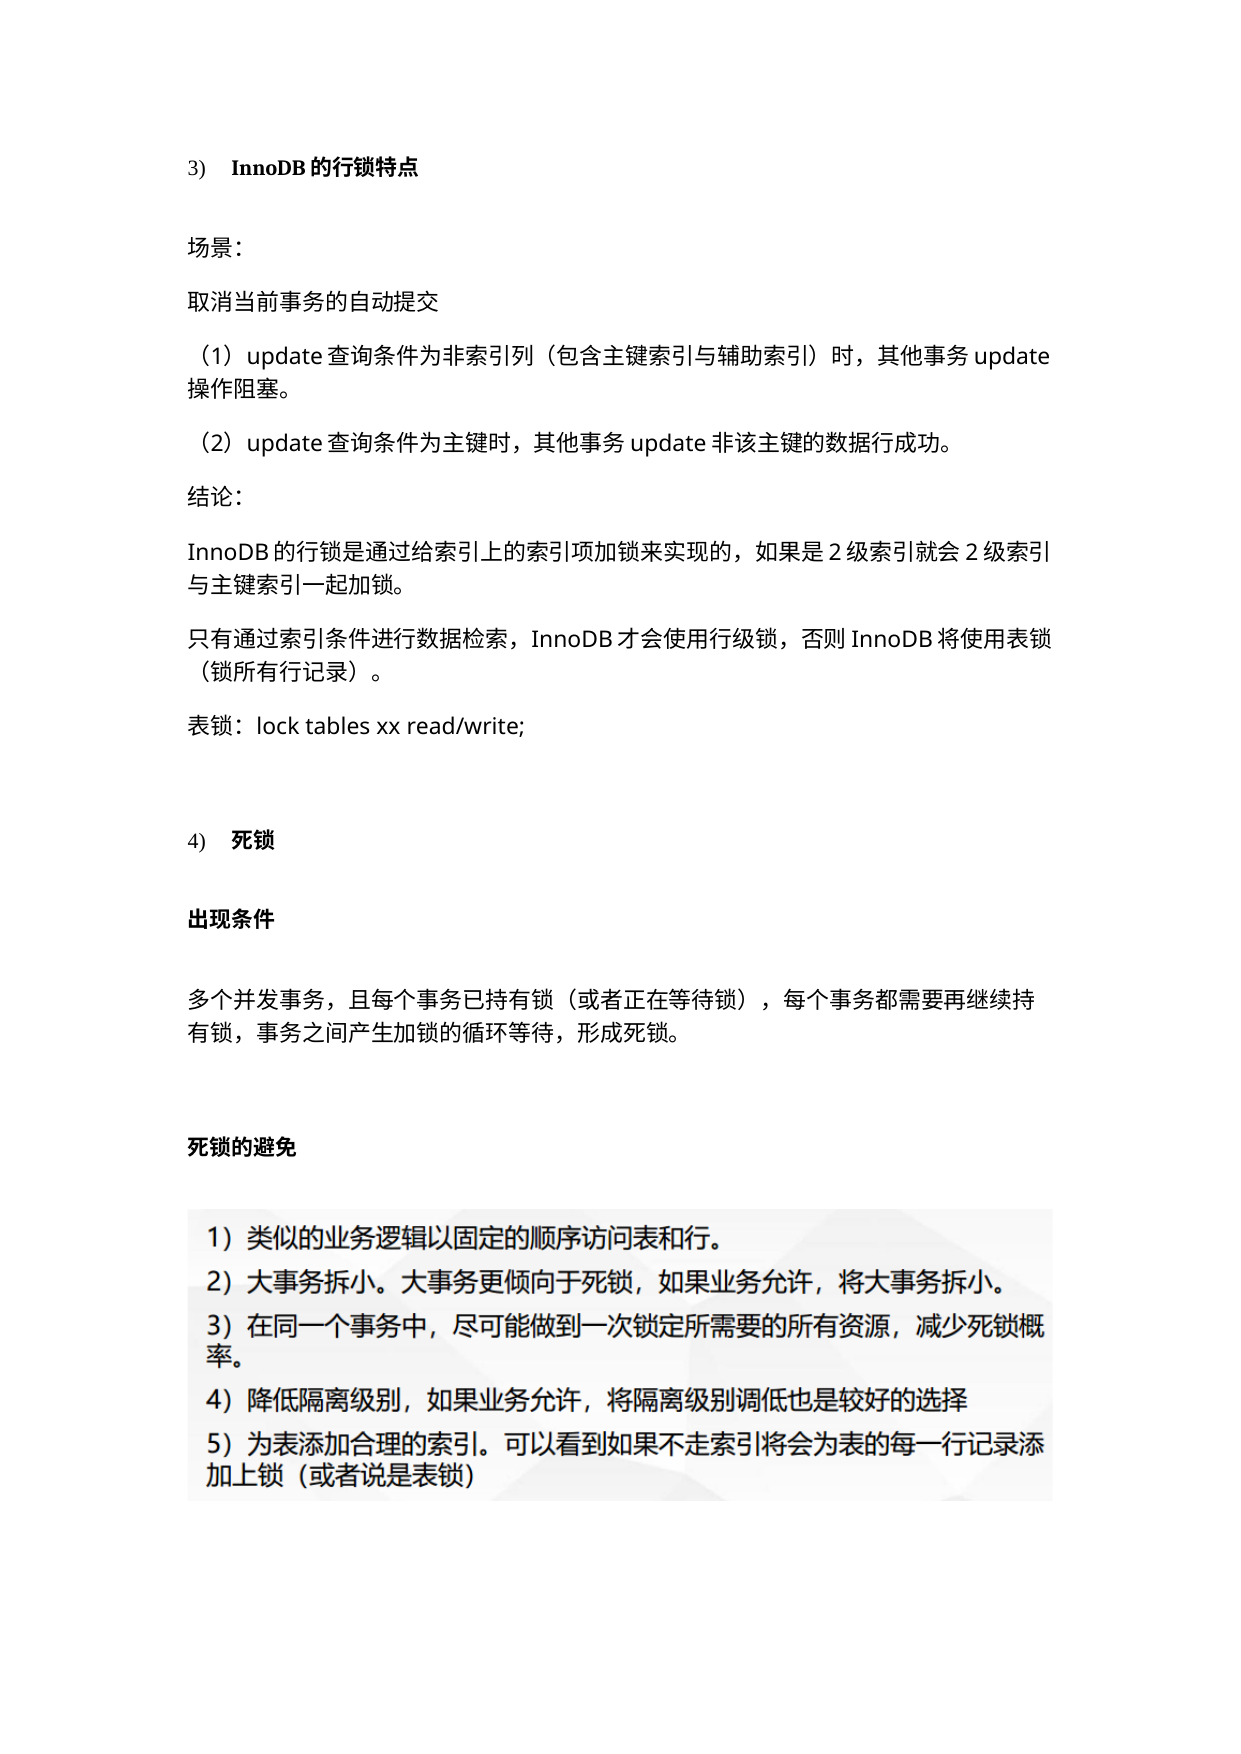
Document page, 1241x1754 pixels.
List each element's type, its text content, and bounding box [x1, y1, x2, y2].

text 多个并发事务，且每个事务已持有锁（或者正在等待锁），每个事务都需要再继续持有锁，事务之间产生加锁的循环等待，形成死锁。 [187, 982, 1053, 1048]
text 表锁：lock tables xx read/write; [187, 708, 1053, 741]
picture [187, 1209, 1053, 1501]
text 只有通过索引条件进行数据检索，InnoDB才会使用行级锁，否则InnoDB将使用表锁（锁所有行记录）。 [187, 621, 1053, 687]
subtitle 死锁的避免 [187, 1129, 1053, 1161]
text （1）update查询条件为非索引列（包含主键索引与辅助索引）时，其他事务update操作阻塞。 [187, 338, 1053, 404]
subtitle 死锁 [187, 823, 1053, 854]
subtitle 出现条件 [187, 902, 1053, 934]
text 场景： [187, 229, 1053, 263]
text 结论： [187, 479, 1053, 512]
text 取消当前事务的自动提交 [187, 284, 1053, 317]
text （2）update查询条件为主键时，其他事务update非该主键的数据行成功。 [187, 425, 1053, 458]
subtitle InnoDB的行锁特点 [187, 150, 1053, 182]
text InnoDB的行锁是通过给索引上的索引项加锁来实现的，如果是2级索引就会2级索引与主键索引一起加锁。 [187, 533, 1053, 600]
